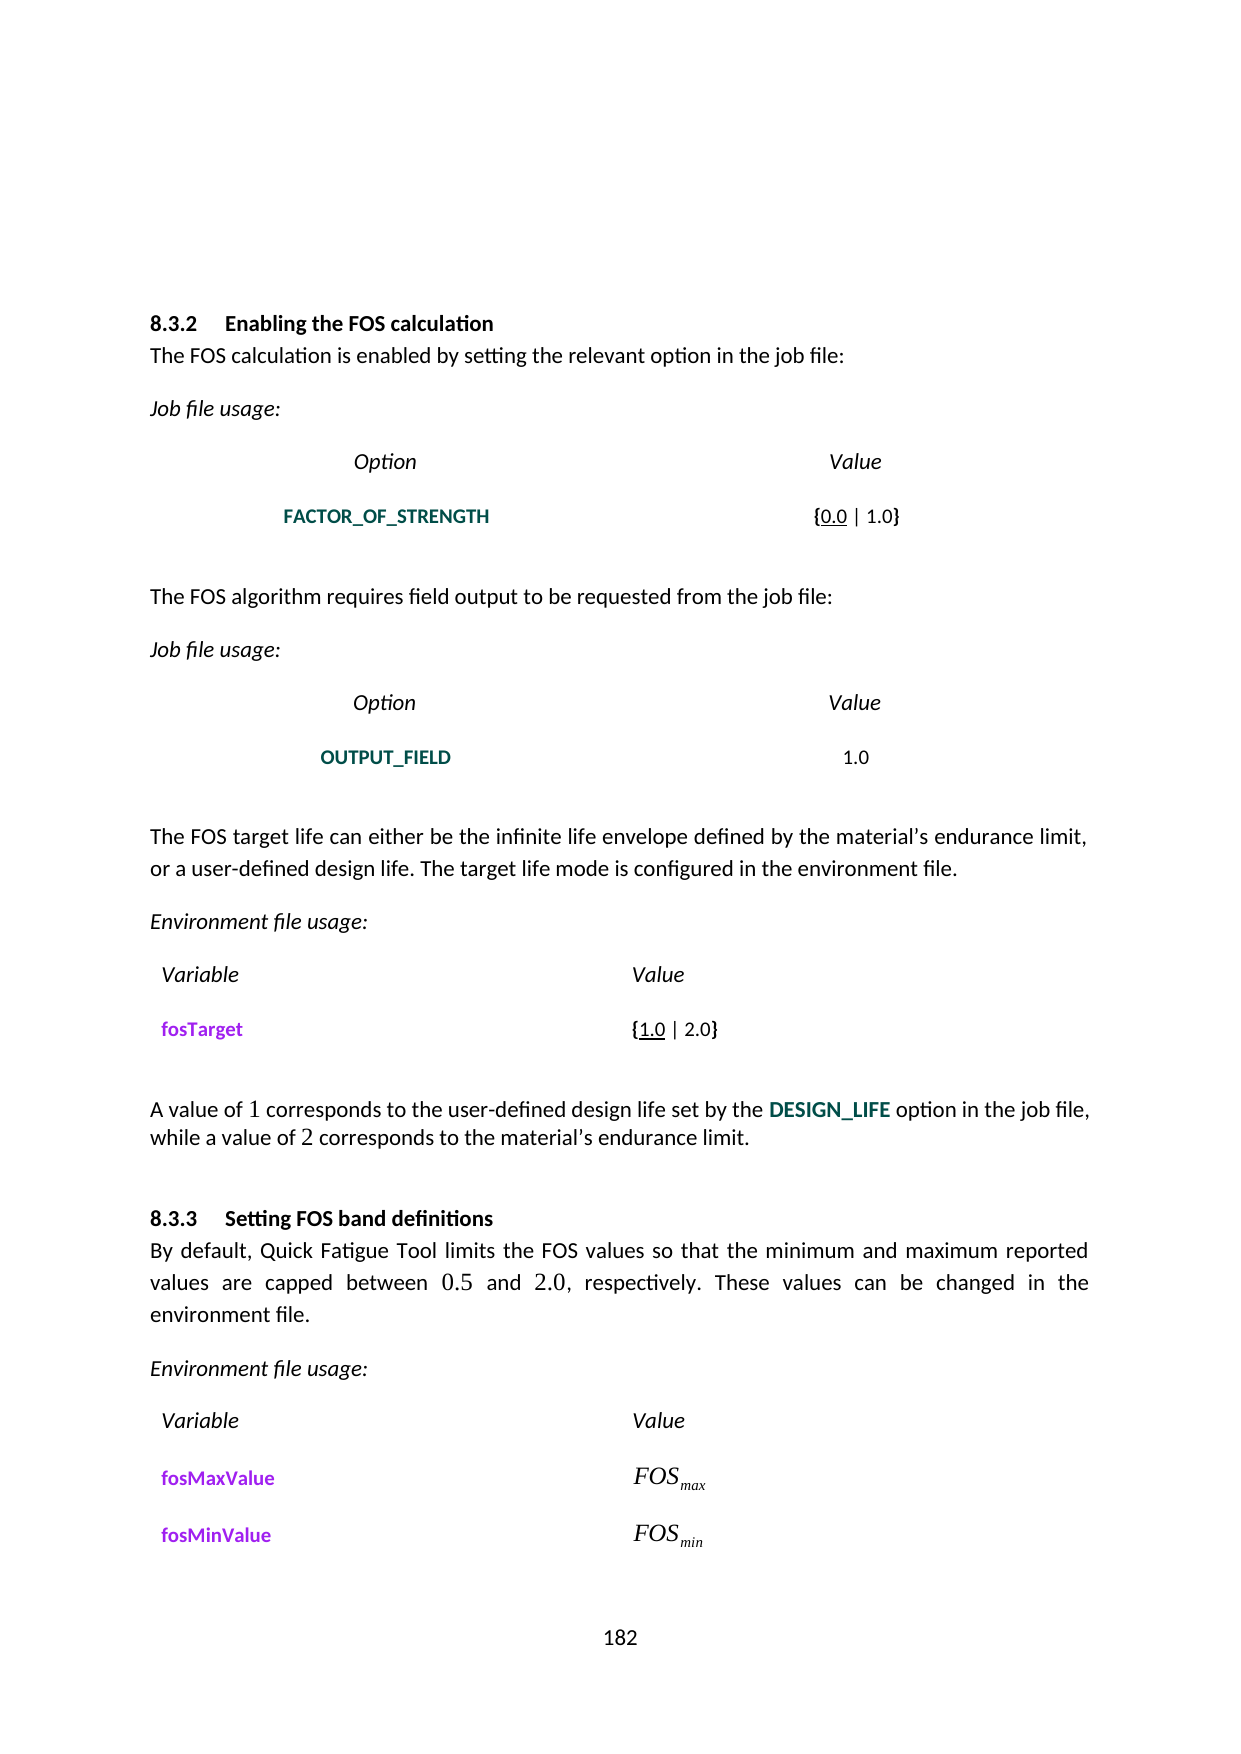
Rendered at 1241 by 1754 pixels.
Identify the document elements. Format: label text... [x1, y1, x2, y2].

text The FOS algorithm requires field output to be requested from the job file: [150, 582, 1090, 610]
text Environment file usage: [150, 1354, 1090, 1382]
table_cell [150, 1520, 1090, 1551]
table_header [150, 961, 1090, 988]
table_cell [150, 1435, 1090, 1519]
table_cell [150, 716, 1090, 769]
subtitle 8.3.2 Enabling the FOS calculation [150, 309, 1090, 337]
text Job file usage: [150, 394, 1090, 422]
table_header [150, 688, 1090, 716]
text The FOS target life can either be the infinite life envelope defined by the material’s endurance limit, or a user-defined design life. The target life mode is configured in the environment file. [150, 822, 1090, 882]
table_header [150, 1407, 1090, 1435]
text The FOS calculation is enabled by setting the relevant option in the job file: [150, 341, 1090, 369]
text By default, Quick Fatigue Tool limits the FOS values so that the minimum and maximum reported values are capped between and , respectively. These values can be changed in the environment file. [150, 1236, 1090, 1329]
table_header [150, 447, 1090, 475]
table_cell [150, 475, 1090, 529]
text Environment file usage: [150, 907, 1090, 936]
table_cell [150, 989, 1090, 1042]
subtitle 8.3.3 Setting FOS band definitions [150, 1204, 1090, 1232]
text Job file usage: [150, 635, 1090, 663]
text A value of corresponds to the user-defined design life set by the DESIGN_LIFE option in the job file, while a value of corresponds to the material’s endurance limit. [150, 1095, 1090, 1151]
